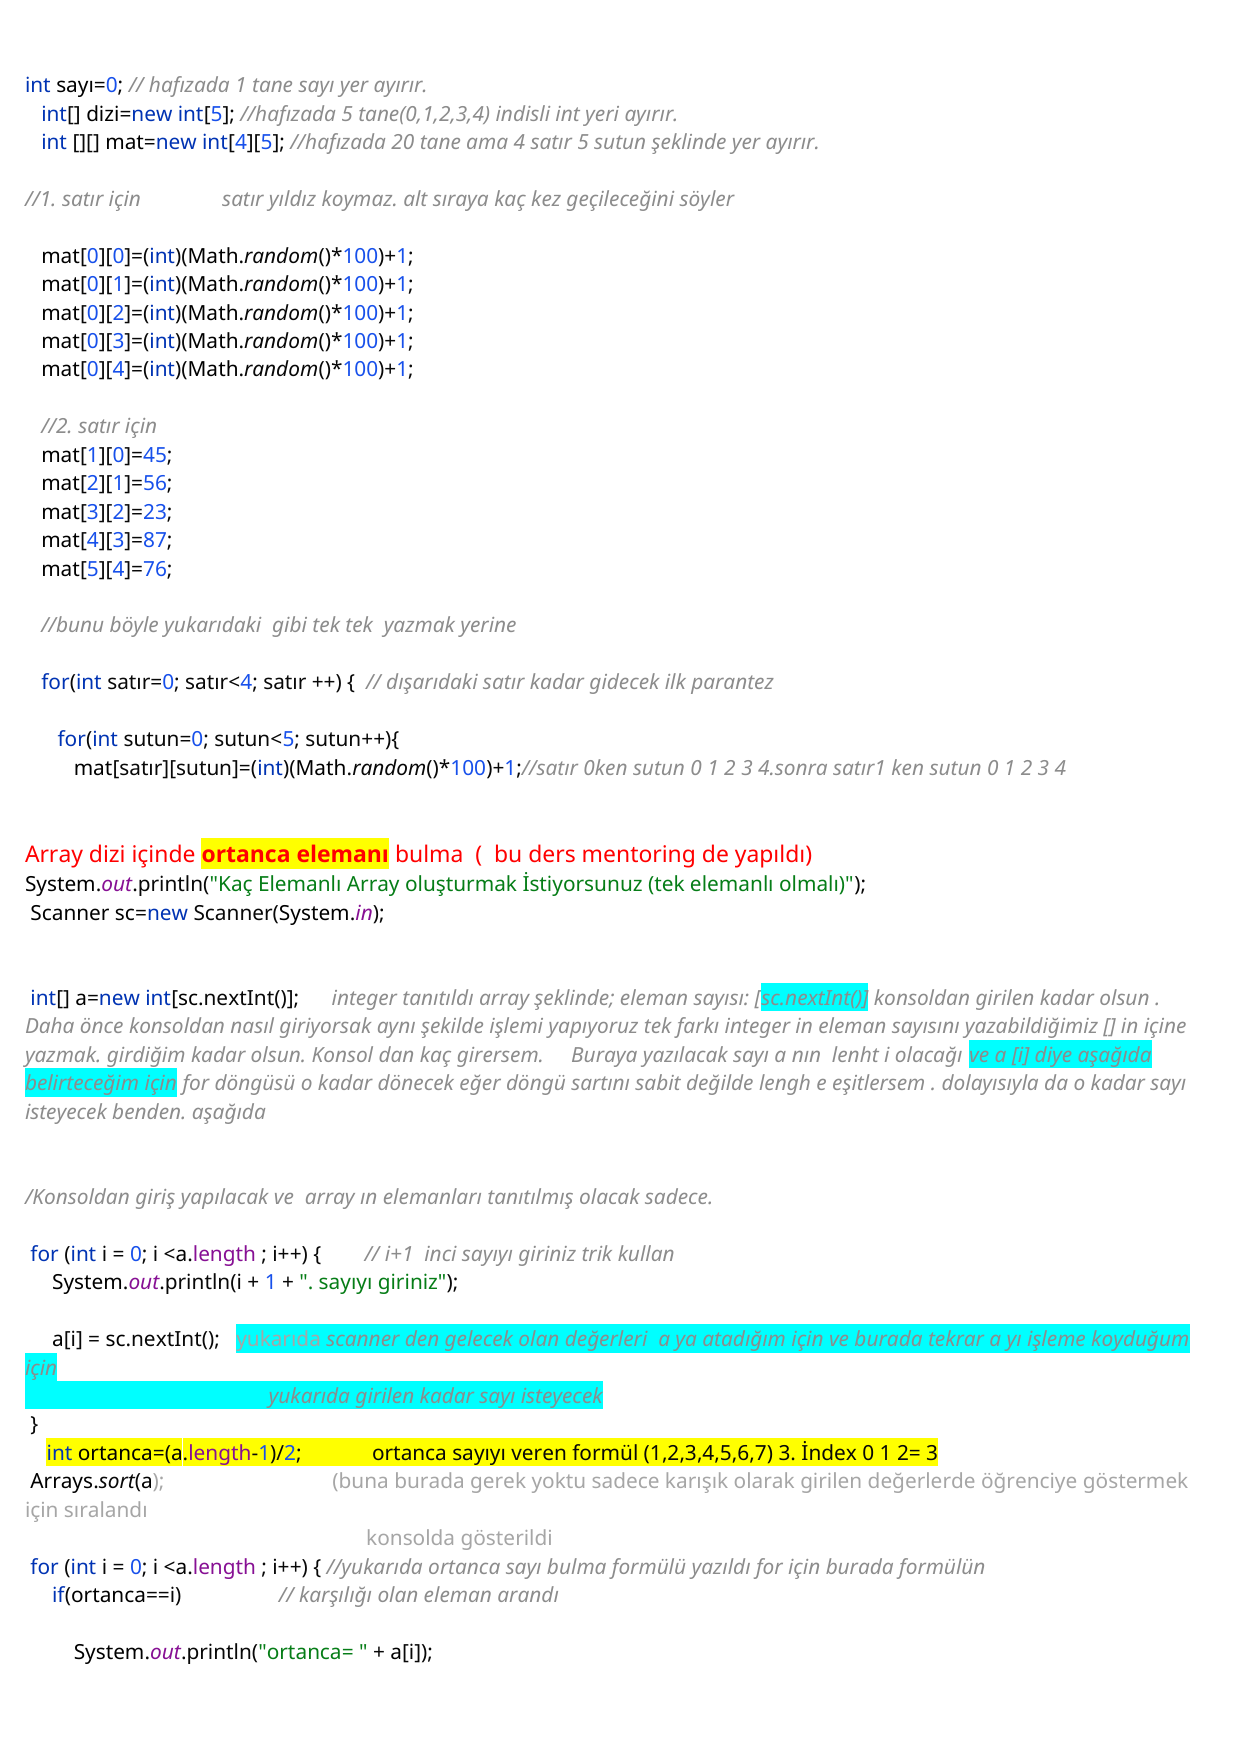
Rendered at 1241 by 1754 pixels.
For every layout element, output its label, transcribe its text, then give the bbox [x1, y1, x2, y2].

text a[i] = sc.nextInt(); yukarıda scanner den gelecek olan değerleri a ya atadığım için ve burada tekrar a yı işleme koyduğum için [25, 1296, 1215, 1381]
text for (int i = 0; i <a.length ; i++) { // i+1 inci sayıyı giriniz trik kullan System.out.println(i + 1 + ". sayıyı giriniz"); [25, 1211, 1215, 1296]
text konsolda gösterildi for (int i = 0; i <a.length ; i++) { //yukarıda ortanca sayı bulma formülü yazıldı for için burada formülün if(ortanca==i) // karşılığı olan eleman arandı System.out.println("ortanca= " + a[i]); [25, 1523, 1215, 1666]
text Array dizi içinde ortanca elemanı bulma ( bu ders mentoring de yapıldı) [25, 838, 201, 869]
text /Konsoldan giriş yapılacak ve array ın elemanları tanıtılmış olacak sadece. [25, 1125, 1215, 1211]
text Array dizi içinde ortanca elemanı bulma ( bu ders mentoring de yapıldı) [389, 838, 1215, 869]
text yukarıda girilen kadar sayı isteyecek } int ortanca=(a.length-1)/2; ortanca sayıyı veren formül (1,2,3,4,5,6,7) 3. İndex 0 1 2= 3 Arrays.sort(a); (buna burada gerek yoktu sadece karışık olarak girilen değerlerde öğrenciye göstermek için sıralandı [25, 1381, 1215, 1523]
text int sayı=0; // hafızada 1 tane sayı yer ayırır. int[] dizi=new int[5]; //hafızada 5 tane(0,1,2,3,4) indisli int yeri ayırır. int [][] mat=new int[4][5]; //hafızada 20 tane ama 4 satır 5 sutun şeklinde yer ayırır. //1. satır için satır yıldız koymaz. alt sıraya kaç kez geçileceğini söyler mat[0][0]=(int)(Math.random()*100)+1; mat[0][1]=(int)(Math.random()*100)+1; mat[0][2]=(int)(Math.random()*100)+1; mat[0][3]=(int)(Math.random()*100)+1; mat[0][4]=(int)(Math.random()*100)+1; //2. satır için mat[1][0]=45; mat[2][1]=56; mat[3][2]=23; mat[4][3]=87; mat[5][4]=76; //bunu böyle yukarıdaki gibi tek tek yazmak yerine for(int satır=0; satır<4; satır ++) { // dışarıdaki satır kadar gidecek ilk parantez for(int sutun=0; sutun<5; sutun++){ mat[satır][sutun]=(int)(Math.random()*100)+1;//satır 0ken sutun 0 1 2 3 4.sonra satır1 ken sutun 0 1 2 3 4 [25, 70, 1215, 781]
text System.out.println("Kaç Elemanlı Array oluşturmak İstiyorsunuz (tek elemanlı olmalı)"); Scanner sc=new Scanner(System.in); int[] a=new int[sc.nextInt()]; integer tanıtıldı array şeklinde; eleman sayısı: [sc.nextInt()] konsoldan girilen kadar olsun . Daha önce konsoldan nasıl giriyorsak aynı şekilde işlemi yapıyoruz tek farkı integer in eleman sayısını yazabildiğimiz [] in içine yazmak. girdiğim kadar olsun. Konsol dan kaç girersem. Buraya yazılacak sayı a nın lenht i olacağı ve a [i] diye aşağıda belirteceğim için for döngüsü o kadar dönecek eğer döngü sartını sabit değilde lengh e eşitlersem . dolayısıyla da o kadar sayı isteyecek benden. aşağıda [25, 869, 1215, 1125]
